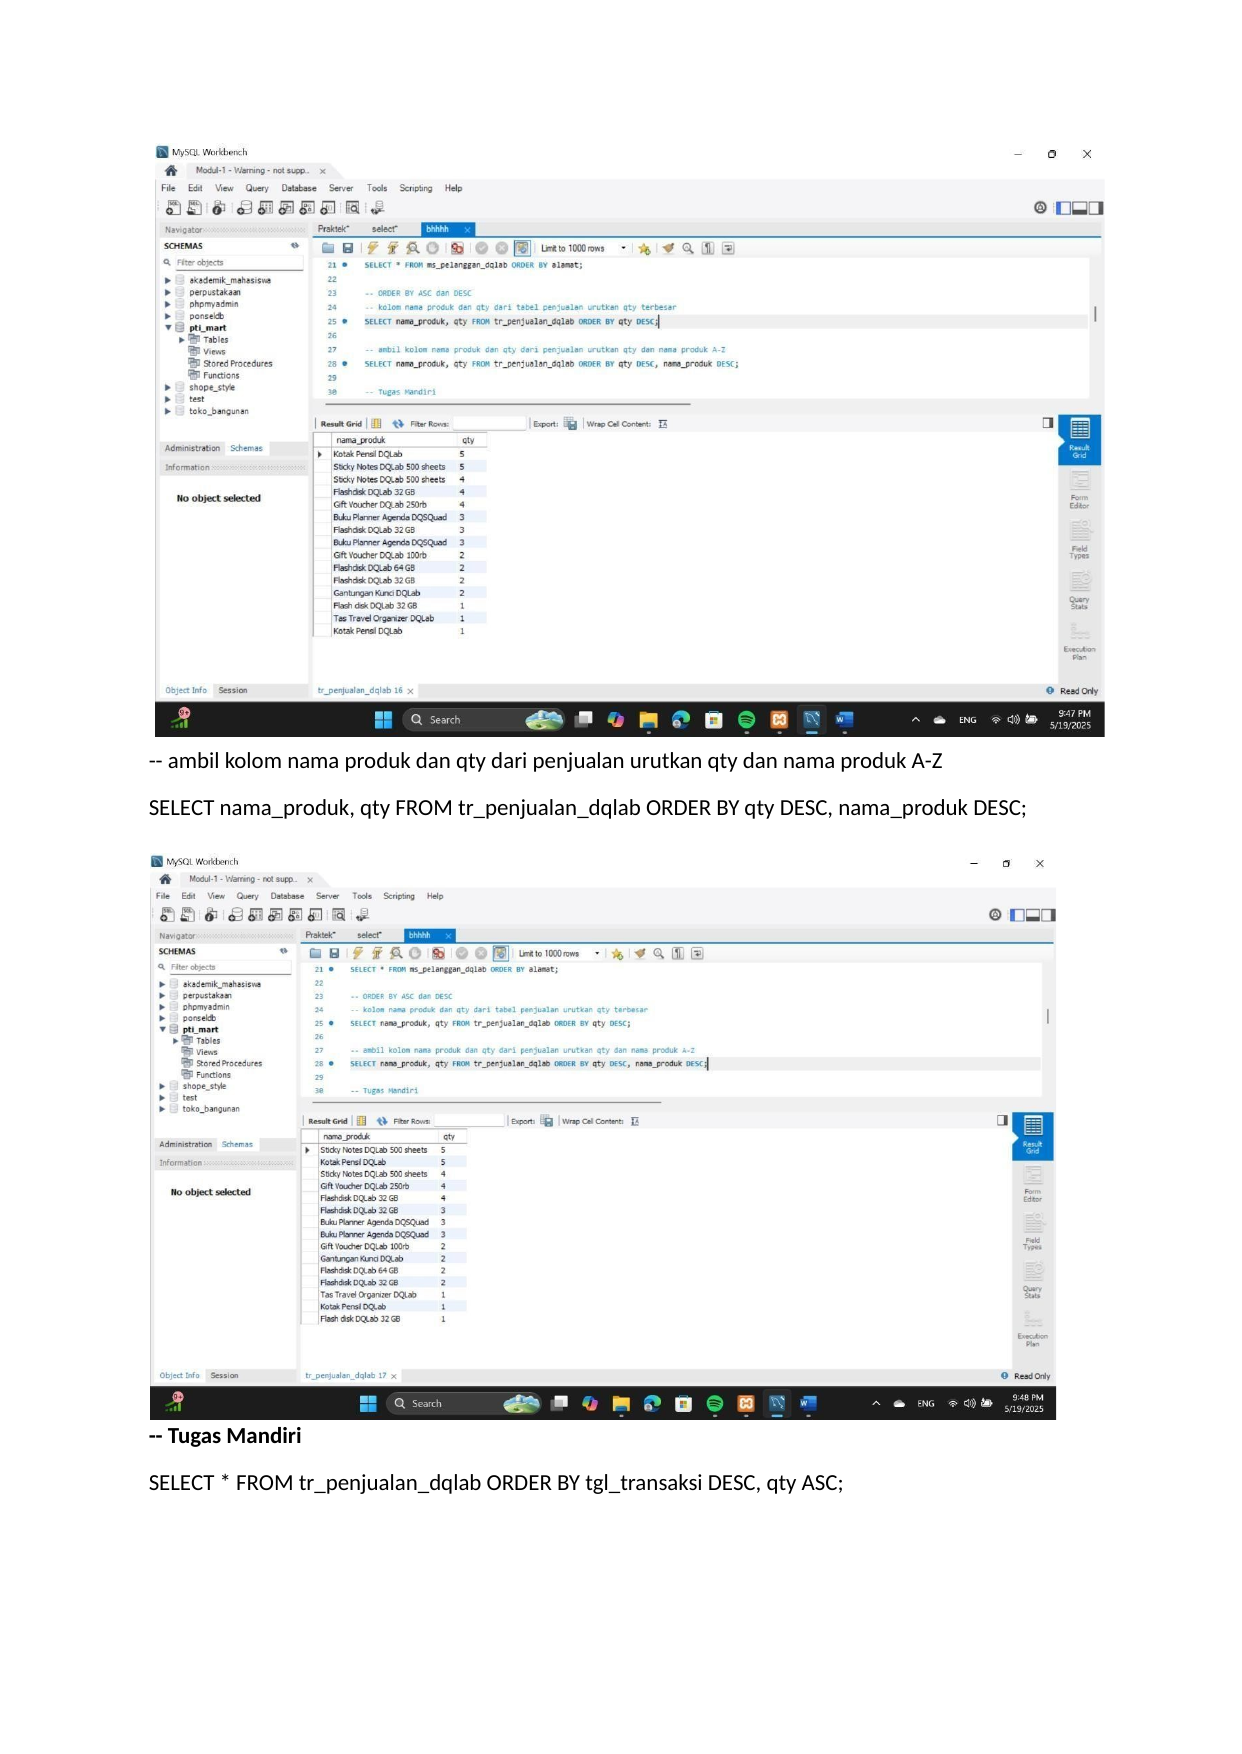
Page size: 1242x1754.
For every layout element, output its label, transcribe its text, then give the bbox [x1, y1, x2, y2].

text -- ambil kolom nama produk dan qty dari penjualan urutkan qty dan nama produk A-Z [148, 746, 1084, 774]
picture [155, 143, 1105, 737]
subtitle -- Tugas Mandiri [148, 1422, 1106, 1450]
text SELECT nama_produk, qty FROM tr_penjualan_dqlab ORDER BY qty DESC, nama_produk DESC; [148, 793, 1084, 821]
text SELECT * FROM tr_penjualan_dqlab ORDER BY tgl_transaksi DESC, qty ASC; [148, 1468, 1084, 1496]
picture [150, 853, 1057, 1420]
